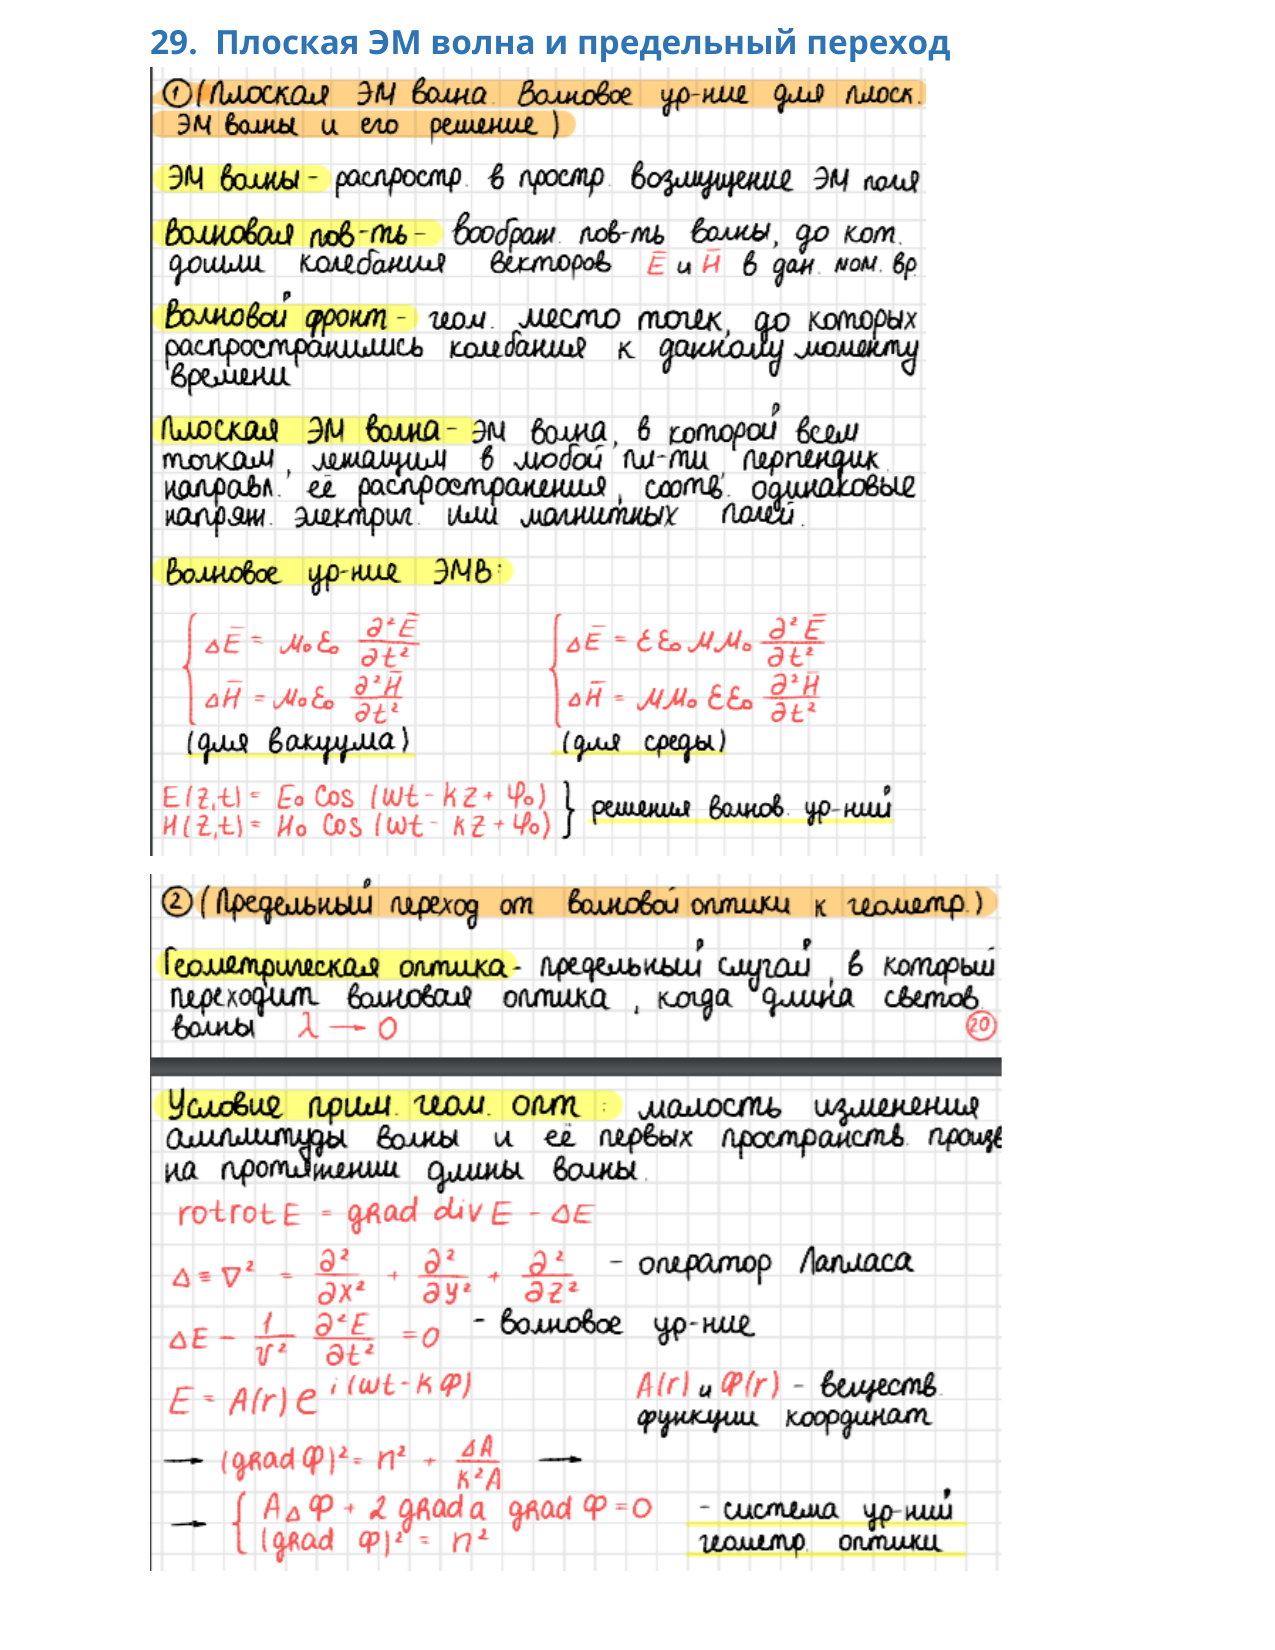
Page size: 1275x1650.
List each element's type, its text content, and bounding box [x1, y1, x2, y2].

picture [150, 874, 1002, 1571]
picture [150, 67, 927, 856]
subtitle 29. Плоская ЭМ волна и предельный переход [150, 19, 1125, 64]
